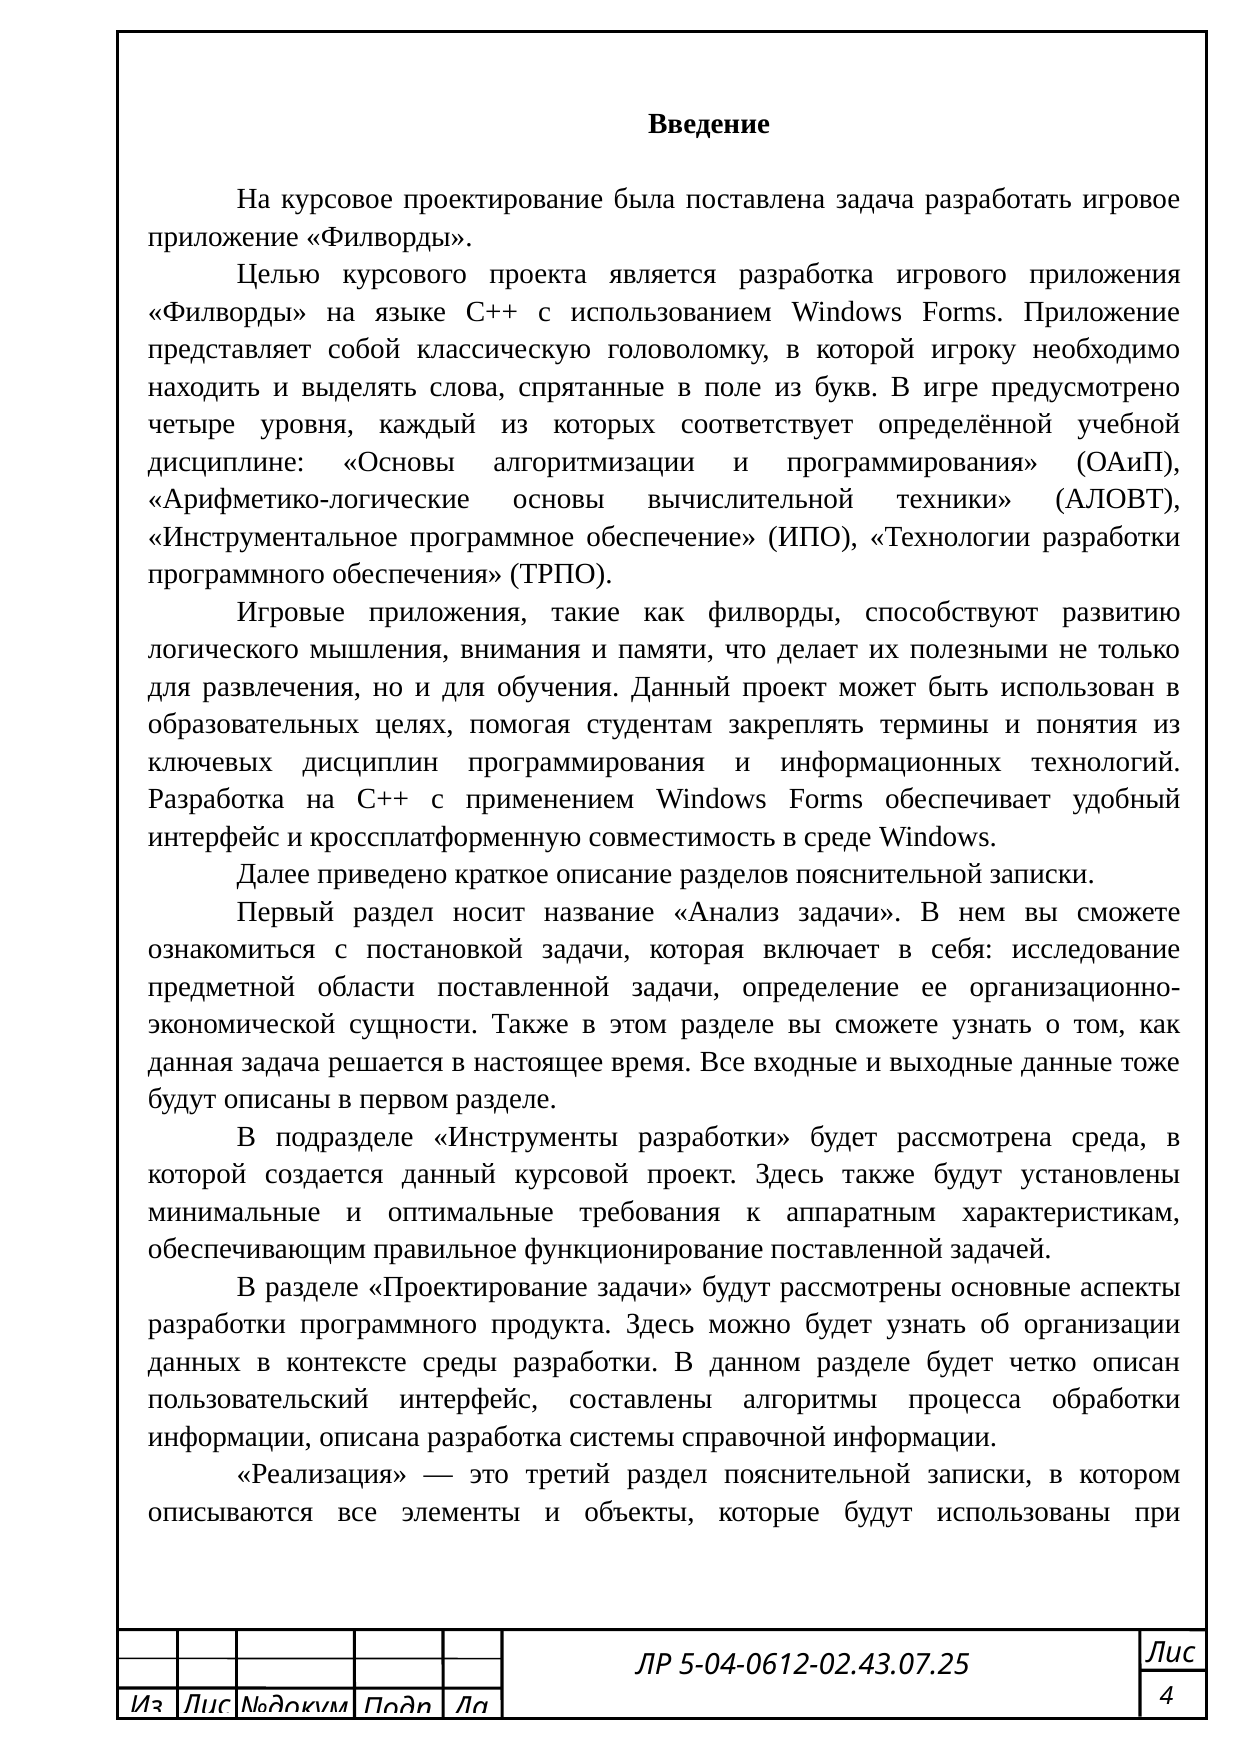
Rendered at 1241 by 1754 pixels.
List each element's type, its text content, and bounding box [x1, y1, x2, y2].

text Введение [148, 103, 1181, 141]
text В разделе «Проектирование задачи» будут рассмотрены основные аспекты разработки программного продукта. Здесь можно будет узнать об организации данных в контексте среды разработки. В данном разделе будет четко описан пользовательский интерфейс, составлены алгоритмы процесса обработки информации, описана разработка системы справочной информации. [148, 1266, 1181, 1453]
text В подразделе «Инструменты разработки» будет рассмотрена среда, в которой создается данный курсовой проект. Здесь также будут установлены минимальные и оптимальные требования к аппаратным характеристикам, обеспечивающим правильное функционирование поставленной задачей. [148, 1116, 1181, 1266]
text Игровые приложения, такие как филворды, способствуют развитию логического мышления, внимания и памяти, что делает их полезными не только для развлечения, но и для обучения. Данный проект может быть использован в образовательных целях, помогая студентам закреплять термины и понятия из ключевых дисциплин программирования и информационных технологий. Разработка на C++ с применением Windows Forms обеспечивает удобный интерфейс и кроссплатформенную совместимость в среде Windows. [148, 591, 1181, 853]
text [148, 1453, 1181, 1528]
text На курсовое проектирование была поставлена задача разработать игровое приложение «Филворды». [148, 178, 1181, 253]
text Далее приведено краткое описание разделов пояснительной записки. [148, 853, 1181, 891]
text Первый раздел носит название «Анализ задачи». В нем вы сможете ознакомиться с постановкой задачи, которая включает в себя: исследование предметной области поставленной задачи, определение ее организационно-экономической сущности. Также в этом разделе вы сможете узнать о том, как данная задача решается в настоящее время. Все входные и выходные данные тоже будут описаны в первом разделе. [148, 891, 1181, 1116]
text Целью курсового проекта является разработка игрового приложения «Филворды» на языке C++ с использованием Windows Forms. Приложение представляет собой классическую головоломку, в которой игроку необходимо находить и выделять слова, спрятанные в поле из букв. В игре предусмотрено четыре уровня, каждый из которых соответствует определённой учебной дисциплине: «Основы алгоритмизации и программирования» (ОАиП), «Арифметико-логические основы вычислительной техники» (АЛОВТ), «Инструментальное программное обеспечение» (ИПО), «Технологии разработки программного обеспечения» (ТРПО). [148, 253, 1181, 591]
